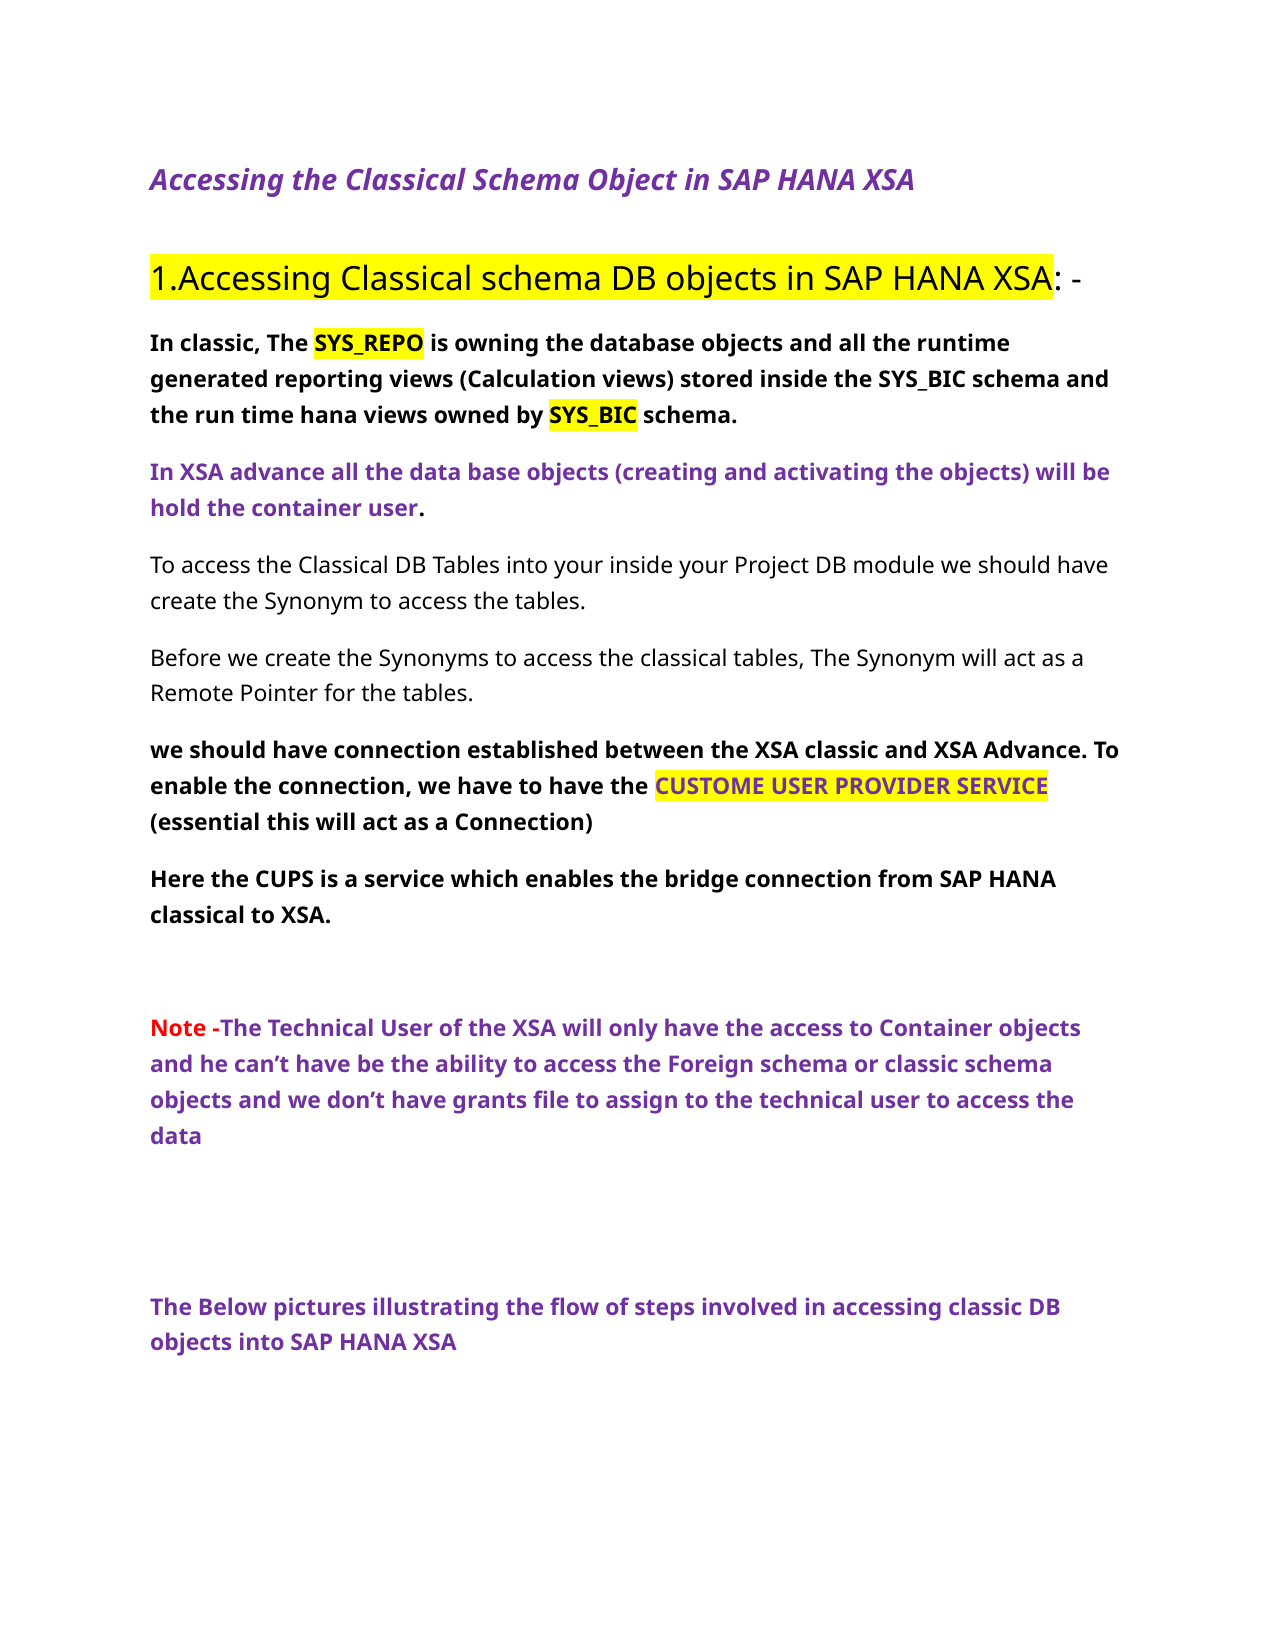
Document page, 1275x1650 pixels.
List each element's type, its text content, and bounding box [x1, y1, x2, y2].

text Here the CUPS is a service which enables the bridge connection from SAP HANA classical to XSA. [150, 863, 1125, 930]
text Before we create the Synonyms to access the classical tables, The Synonym will act as a Remote Pointer for the tables. [150, 641, 1125, 709]
text The Below pictures illustrating the flow of steps involved in accessing classic DB objects into SAP HANA XSA [150, 1290, 1125, 1358]
text we should have connection established between the XSA classic and XSA Advance. To enable the connection, we have to have the CUSTOME USER PROVIDER SERVICE (essential this will act as a Connection) [150, 734, 1125, 837]
text To access the Classical DB Tables into your inside your Project DB module we should have create the Synonym to access the tables. [150, 549, 1125, 616]
text Accessing the Classical Schema Object in SAP HANA XSA [150, 159, 1125, 199]
text Note -The Technical User of the XSA will only have the access to Container objects and he can’t have be the ability to access the Foreign schema or classic schema objects and we don’t have grants file to assign to the technical user to access the data [150, 1012, 1125, 1151]
text In XSA advance all the data base objects (creating and activating the objects) will be hold the container user. [150, 456, 1125, 523]
text In classic, The SYS_REPO is owning the database objects and all the runtime generated reporting views (Calculation views) stored inside the SYS_BIC schema and the run time hana views owned by SYS_BIC schema. [150, 327, 1125, 431]
